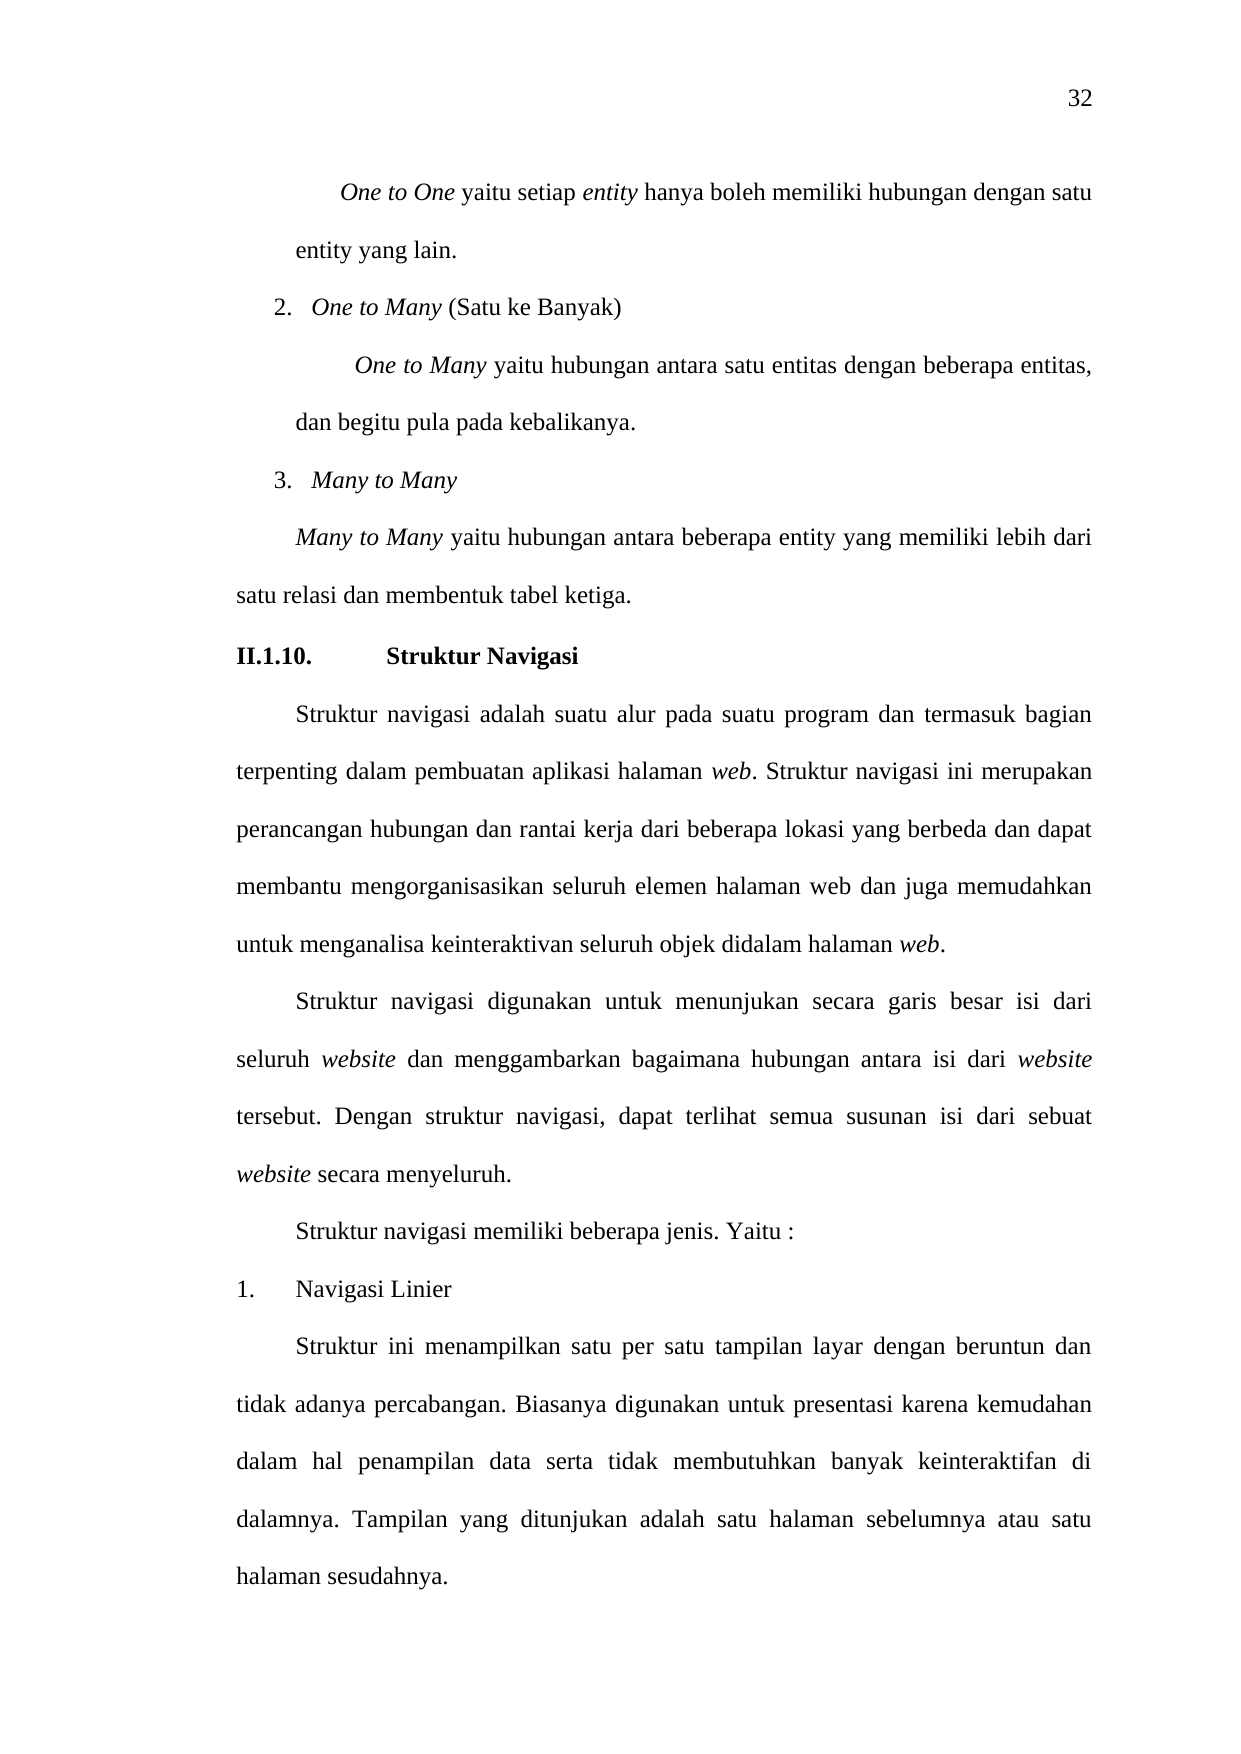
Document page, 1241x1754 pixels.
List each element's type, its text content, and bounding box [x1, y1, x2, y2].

text Many to Many yaitu hubungan antara beberapa entity yang memiliki lebih dari satu relasi dan membentuk tabel ketiga. [236, 522, 1092, 608]
text Struktur navigasi adalah suatu alur pada suatu program dan termasuk bagian terpenting dalam pembuatan aplikasi halaman web. Struktur navigasi ini merupakan perancangan hubungan dan rantai kerja dari beberapa lokasi yang berbeda dan dapat membantu mengorganisasikan seluruh elemen halaman web dan juga memudahkan untuk menganalisa keinteraktivan seluruh objek didalam halaman web. [236, 699, 1092, 958]
list Many to Many [274, 465, 1092, 493]
list Navigasi Linier [236, 1274, 1092, 1303]
text One to Many yaitu hubungan antara satu entitas dengan beberapa entitas, dan begitu pula pada kebalikanya. [295, 350, 1092, 436]
subtitle Struktur Navigasi [236, 641, 1092, 670]
text Struktur navigasi memiliki beberapa jenis. Yaitu : [236, 1216, 1092, 1245]
text Struktur navigasi digunakan untuk menunjukan secara garis besar isi dari seluruh website dan menggambarkan bagaimana hubungan antara isi dari website tersebut. Dengan struktur navigasi, dapat terlihat semua susunan isi dari sebuat website secara menyeluruh. [236, 986, 1092, 1188]
text One to One yaitu setiap entity hanya boleh memiliki hubungan dengan satu entity yang lain. [295, 177, 1092, 263]
list One to Many (Satu ke Banyak) [274, 292, 1092, 321]
text Struktur ini menampilkan satu per satu tampilan layar dengan beruntun dan tidak adanya percabangan. Biasanya digunakan untuk presentasi karena kemudahan dalam hal penampilan data serta tidak membutuhkan banyak keinteraktifan di dalamnya. Tampilan yang ditunjukan adalah satu halaman sebelumnya atau satu halaman sesudahnya. [236, 1331, 1092, 1590]
